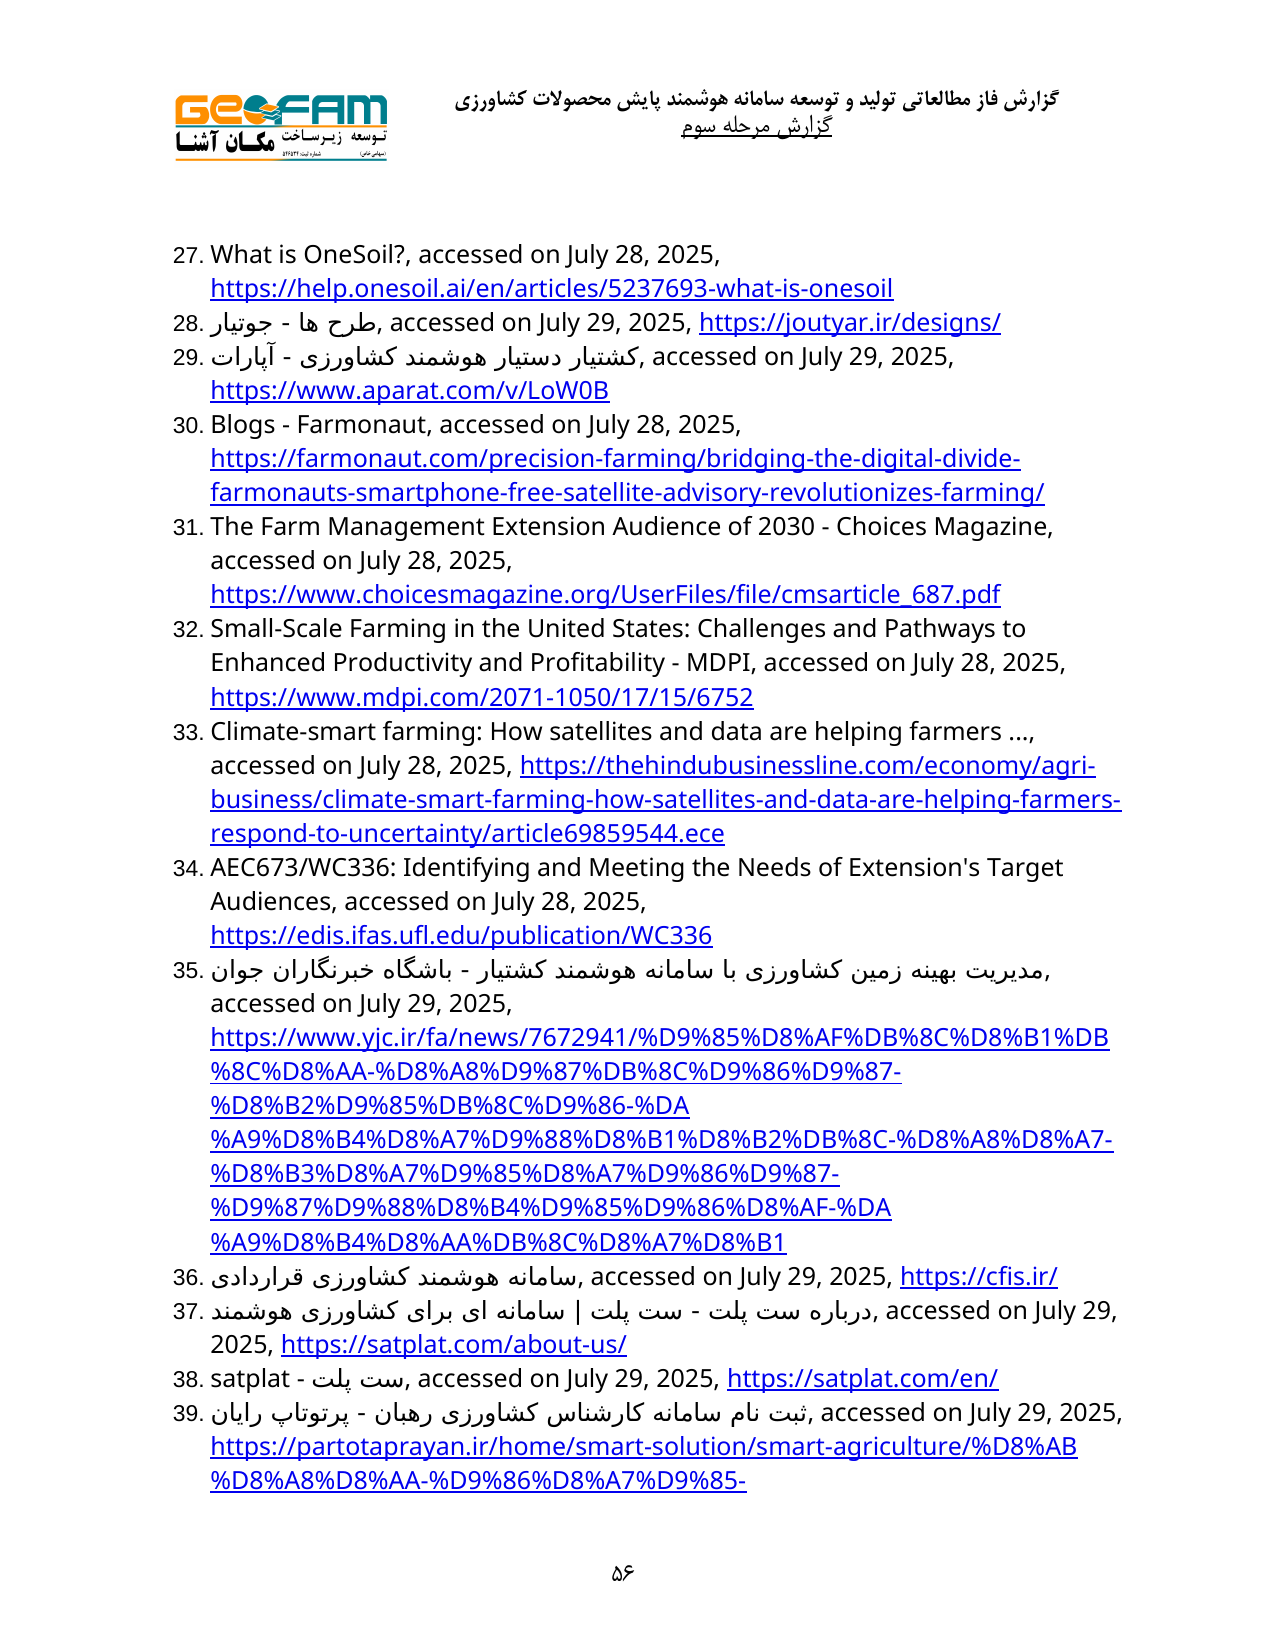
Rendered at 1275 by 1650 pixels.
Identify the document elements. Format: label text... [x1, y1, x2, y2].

list Climate-smart farming: How satellites and data are helping farmers ..., accessed on July 28, 2025, https://thehindubusinessline.com/economy/agri-business/climate-smart-farming-how-satellites-and-data-are-helping-farmers-respond-to-uncertainty/article69859544.ece [173, 713, 1127, 849]
list Small-Scale Farming in the United States: Challenges and Pathways to Enhanced Productivity and Profitability - MDPI, accessed on July 28, 2025, https://www.mdpi.com/2071-1050/17/15/6752 [173, 611, 1127, 713]
list طرح ها - جوتیار, accessed on July 29, 2025, https://joutyar.ir/designs/ [173, 304, 1127, 338]
list درباره ست پلت - ست پلت | سامانه ای برای کشاورزی هوشمند, accessed on July 29, 2025, https://satplat.com/about-us/ [173, 1292, 1127, 1360]
list سامانه هوشمند کشاورزی قراردادی, accessed on July 29, 2025, https://cfis.ir/ [173, 1258, 1127, 1292]
list مدیریت بهینه زمین کشاورزی با سامانه هوشمند کشتیار - باشگاه خبرنگاران جوان, accessed on July 29, 2025, https://www.yjc.ir/fa/news/7672941/%D9%85%D8%AF%DB%8C%D8%B1%DB%8C%D8%AA-%D8%A8%D9%87%DB%8C%D9%86%D9%87-%D8%B2%D9%85%DB%8C%D9%86-%DA%A9%D8%B4%D8%A7%D9%88%D8%B1%D8%B2%DB%8C-%D8%A8%D8%A7-%D8%B3%D8%A7%D9%85%D8%A7%D9%86%D9%87-%D9%87%D9%88%D8%B4%D9%85%D9%86%D8%AF-%DA%A9%D8%B4%D8%AA%DB%8C%D8%A7%D8%B1 [173, 952, 1127, 1258]
list Blogs - Farmonaut, accessed on July 28, 2025, https://farmonaut.com/precision-farming/bridging-the-digital-divide-farmonauts-smartphone-free-satellite-advisory-revolutionizes-farming/ [173, 407, 1127, 509]
list کشتیار دستیار هوشمند کشاورزی - آپارات, accessed on July 29, 2025, https://www.aparat.com/v/LoW0B [173, 338, 1127, 407]
list AEC673/WC336: Identifying and Meeting the Needs of Extension's Target Audiences, accessed on July 28, 2025, https://edis.ifas.ufl.edu/publication/WC336 [173, 849, 1127, 952]
list satplat - ست پلت, accessed on July 29, 2025, https://satplat.com/en/ [173, 1360, 1127, 1394]
picture [174, 89, 389, 168]
list What is OneSoil?, accessed on July 28, 2025, https://help.onesoil.ai/en/articles/5237693-what-is-onesoil [173, 236, 1127, 304]
list The Farm Management Extension Audience of 2030 - Choices Magazine, accessed on July 28, 2025, https://www.choicesmagazine.org/UserFiles/file/cmsarticle_687.pdf [173, 509, 1127, 611]
